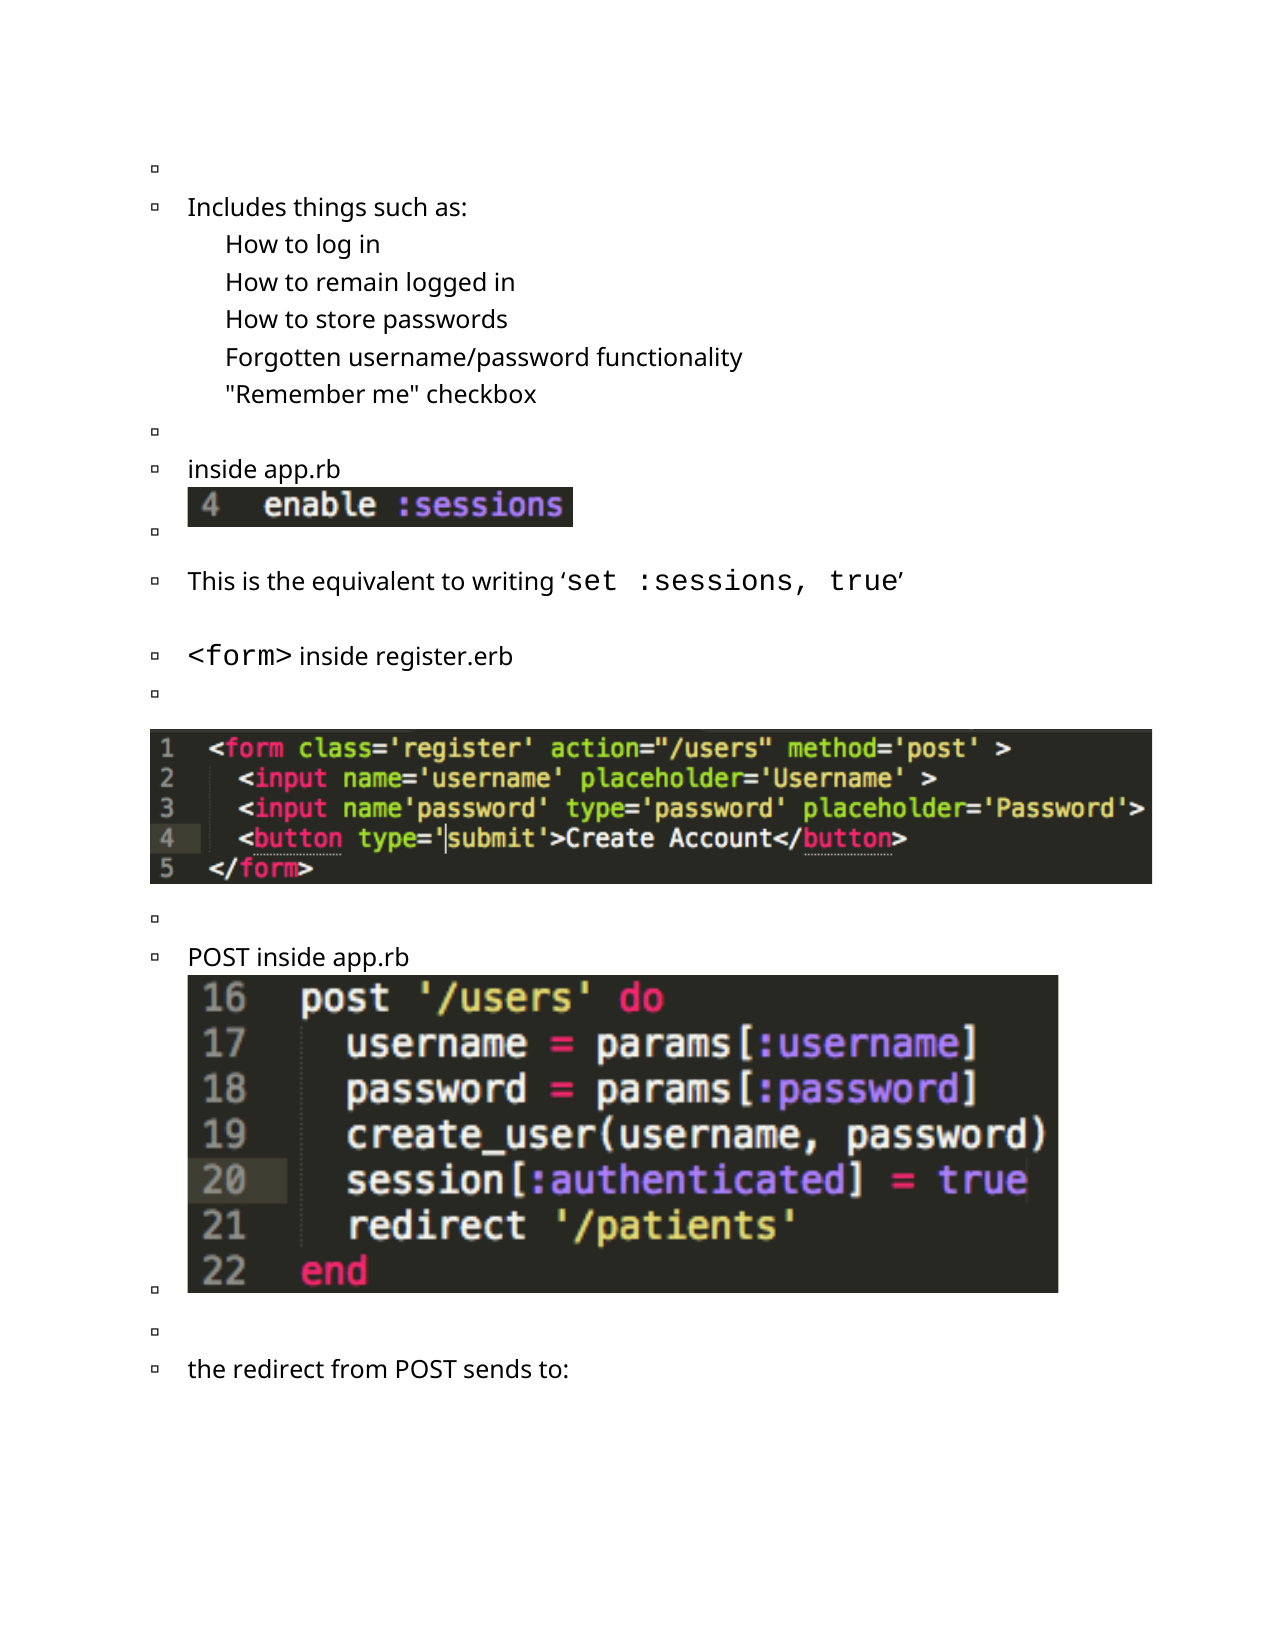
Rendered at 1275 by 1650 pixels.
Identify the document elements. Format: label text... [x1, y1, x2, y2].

picture [187, 975, 1059, 1293]
text How to store passwords [225, 300, 1125, 337]
text POST inside app.rb [150, 937, 1125, 975]
text How to log in [225, 225, 1125, 262]
text the redirect from POST sends to: [150, 1350, 1125, 1387]
text How to remain logged in [225, 262, 1125, 300]
text inside app.rb [150, 450, 1125, 487]
picture [187, 487, 573, 527]
text "Remember me" checkbox [225, 375, 1125, 412]
picture [150, 729, 1153, 884]
text This is the equivalent to writing ‘set :sessions, true’ [150, 562, 1125, 600]
text <form> inside register.erb [150, 637, 1125, 675]
text Forgotten username/password functionality [225, 337, 1125, 375]
text Includes things such as: [150, 187, 1125, 225]
